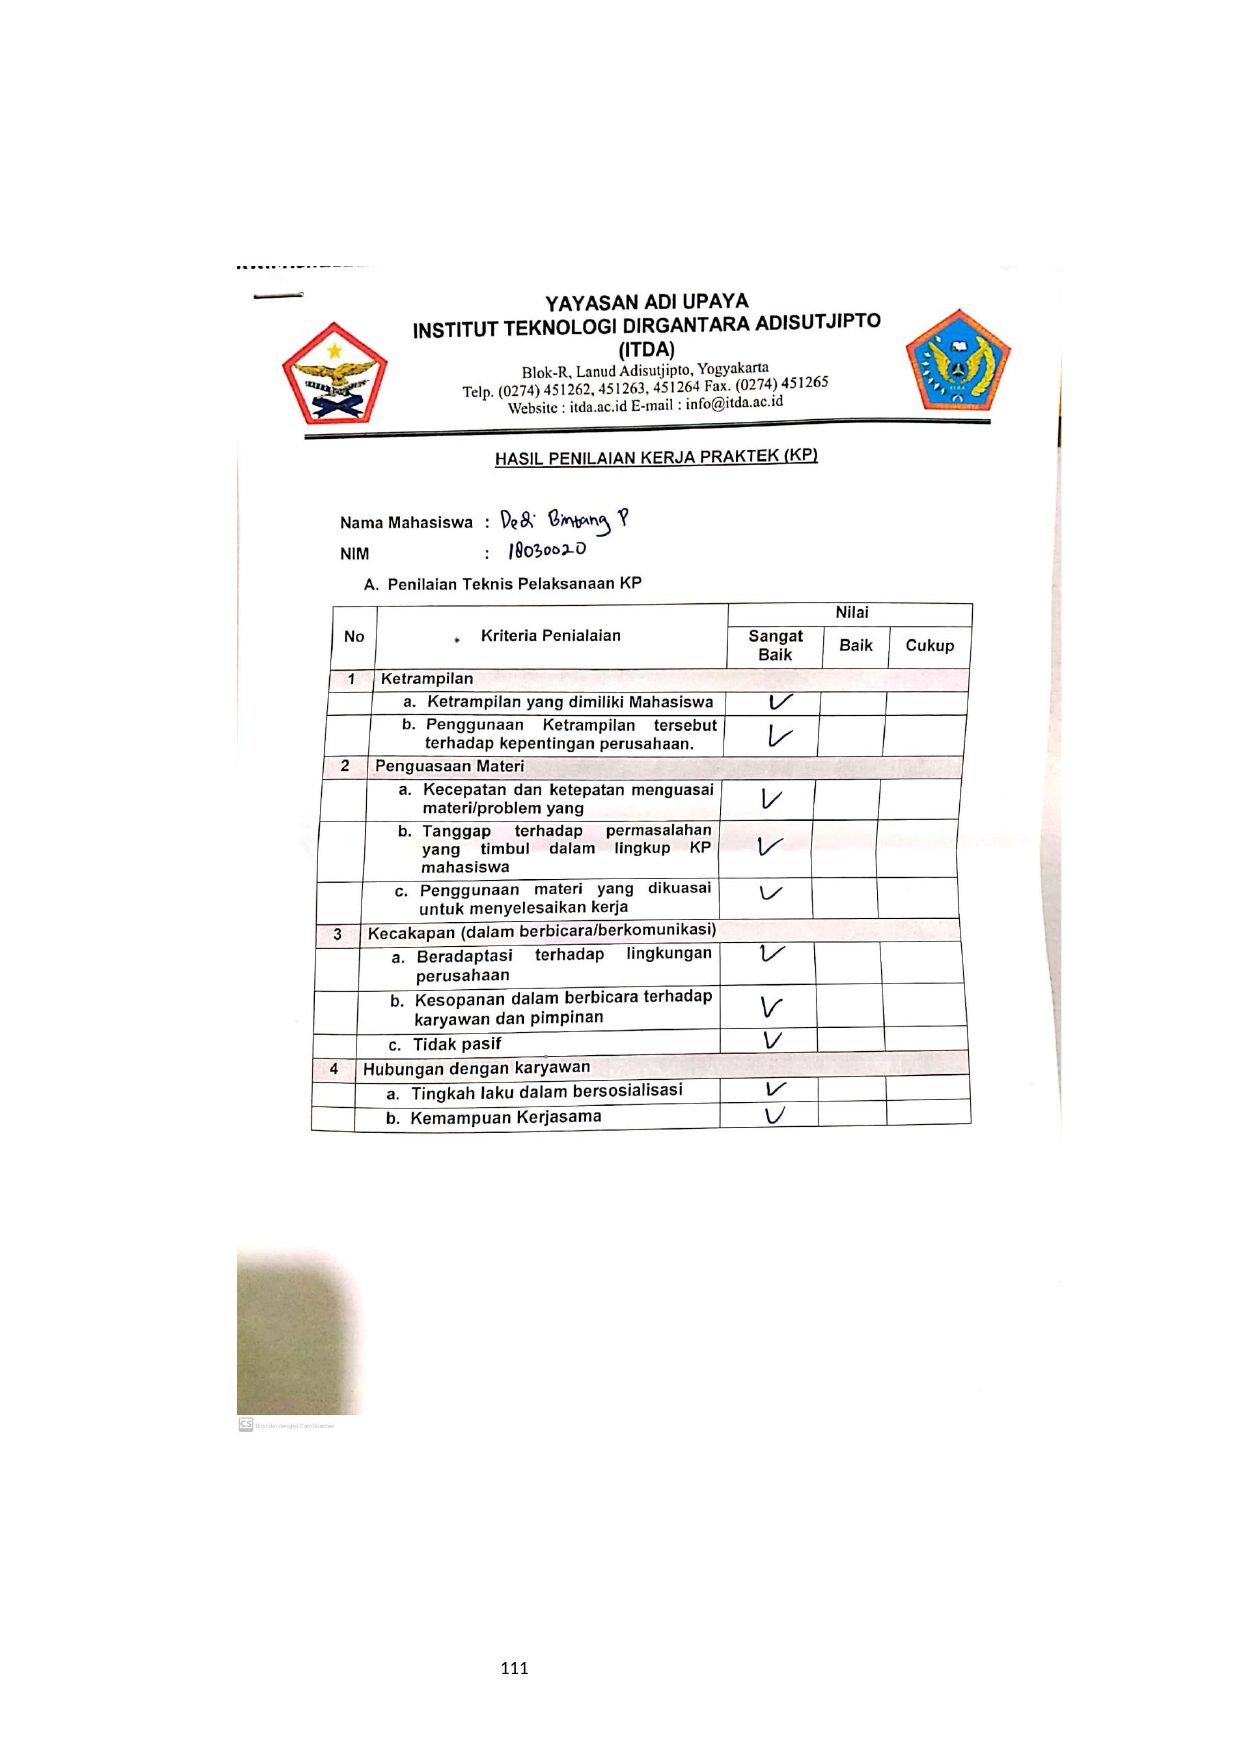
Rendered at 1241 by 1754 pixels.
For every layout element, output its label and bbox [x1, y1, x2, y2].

picture [237, 266, 1062, 1434]
